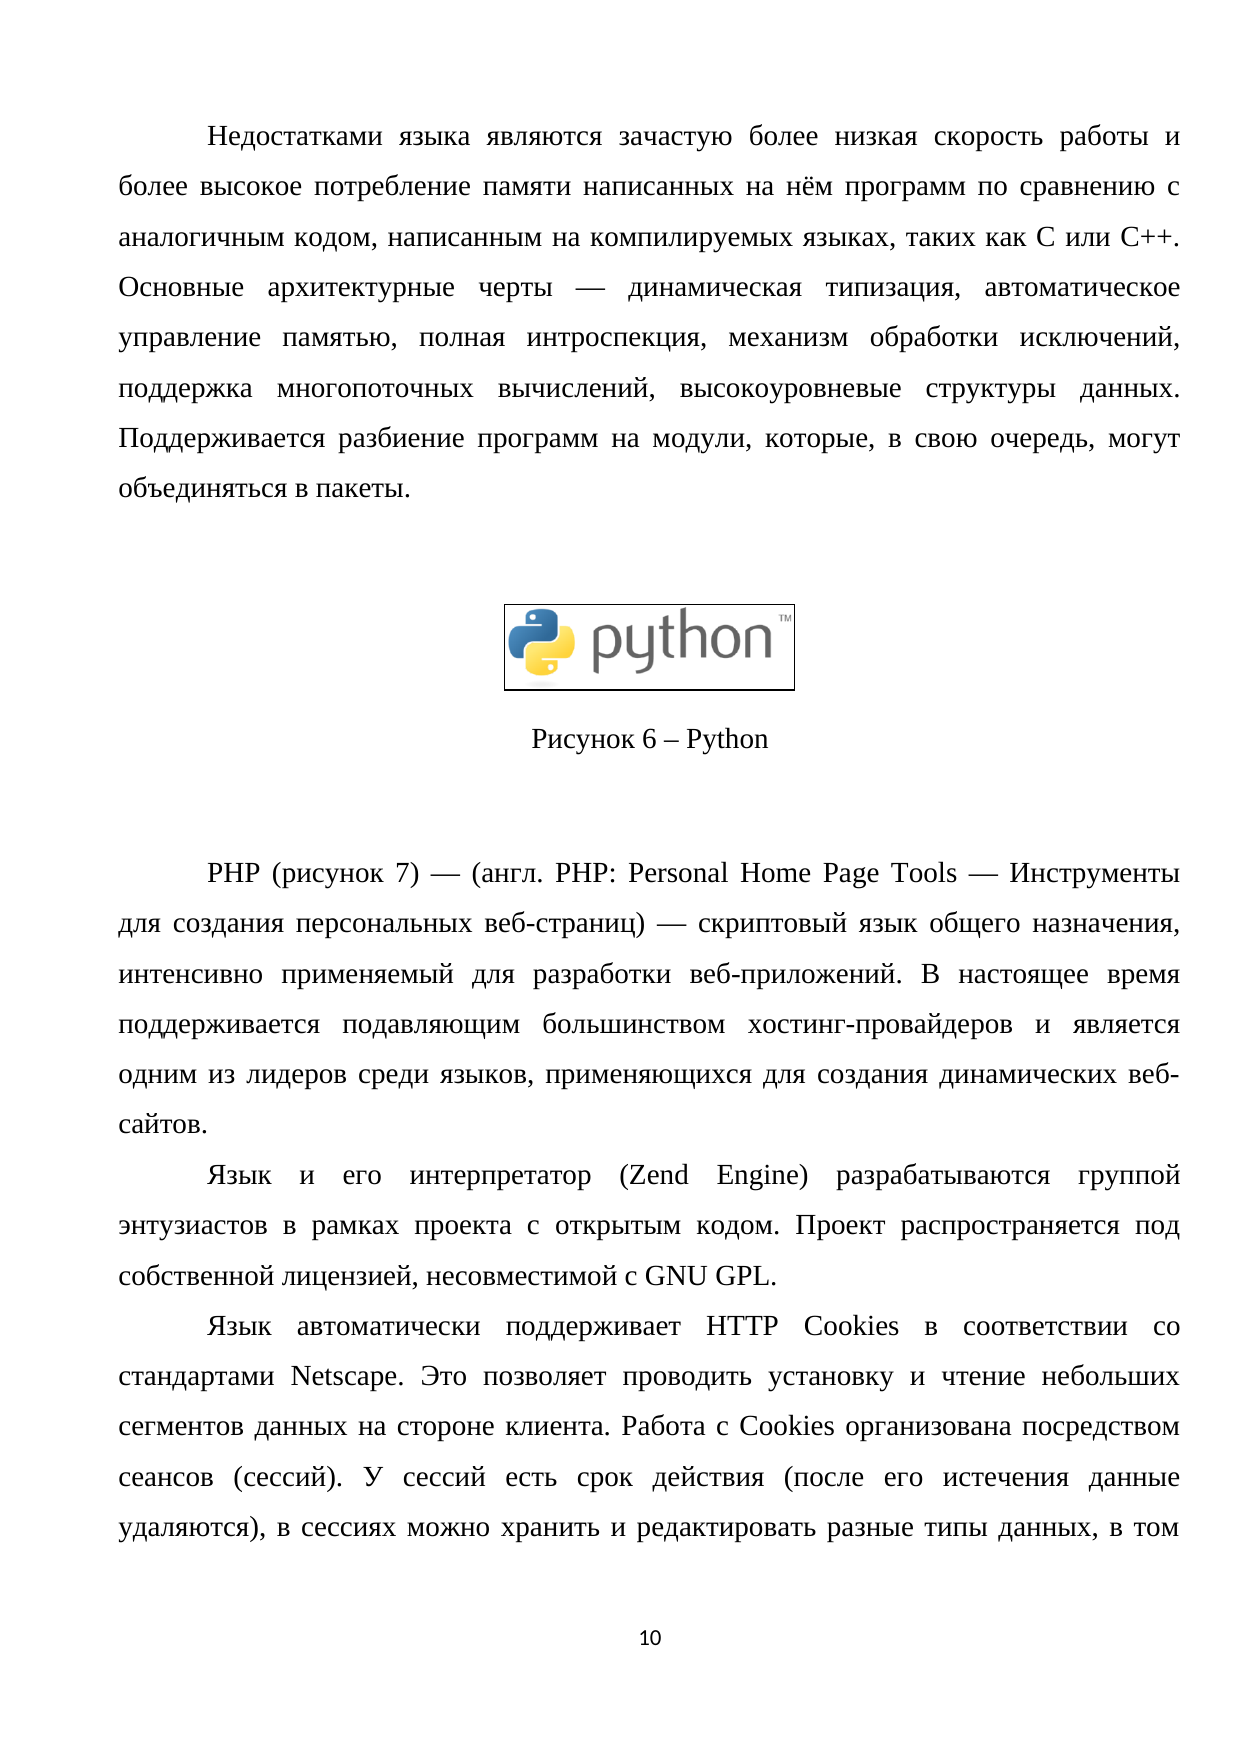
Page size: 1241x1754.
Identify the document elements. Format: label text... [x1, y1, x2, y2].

picture [505, 605, 794, 689]
text Рисунок 6 – Python [118, 721, 1181, 755]
text Недостатками языка являются зачастую более низкая скорость работы и более высокое потребление памяти написанных на нём программ по сравнению с аналогичным кодом, написанным на компилируемых языках, таких как С или C++. Основные архитектурные черты — динамическая типизация, автоматическое управление памятью, полная интроспекция, механизм обработки исключений, поддержка многопоточных вычислений, высокоуровневые структуры данных. Поддерживается разбиение программ на модули, которые, в свою очередь, могут объединяться в пакеты. [118, 118, 1181, 504]
text PHP (рисунок 7) — (англ. PHP: Personal Home Page Tools — Инструменты для создания персональных веб-страниц) — скриптовый язык общего назначения, интенсивно применяемый для разработки веб-приложений. В настоящее время поддерживается подавляющим большинством хостинг-провайдеров и является одним из лидеров среди языков, применяющихся для создания динамических веб-сайтов. [118, 855, 1181, 1140]
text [118, 1308, 1181, 1543]
text Язык и его интерпретатор (Zend Engine) разрабатываются группой энтузиастов в рамках проекта с открытым кодом. Проект распространяется под собственной лицензией, несовместимой с GNU GPL. [118, 1157, 1181, 1291]
